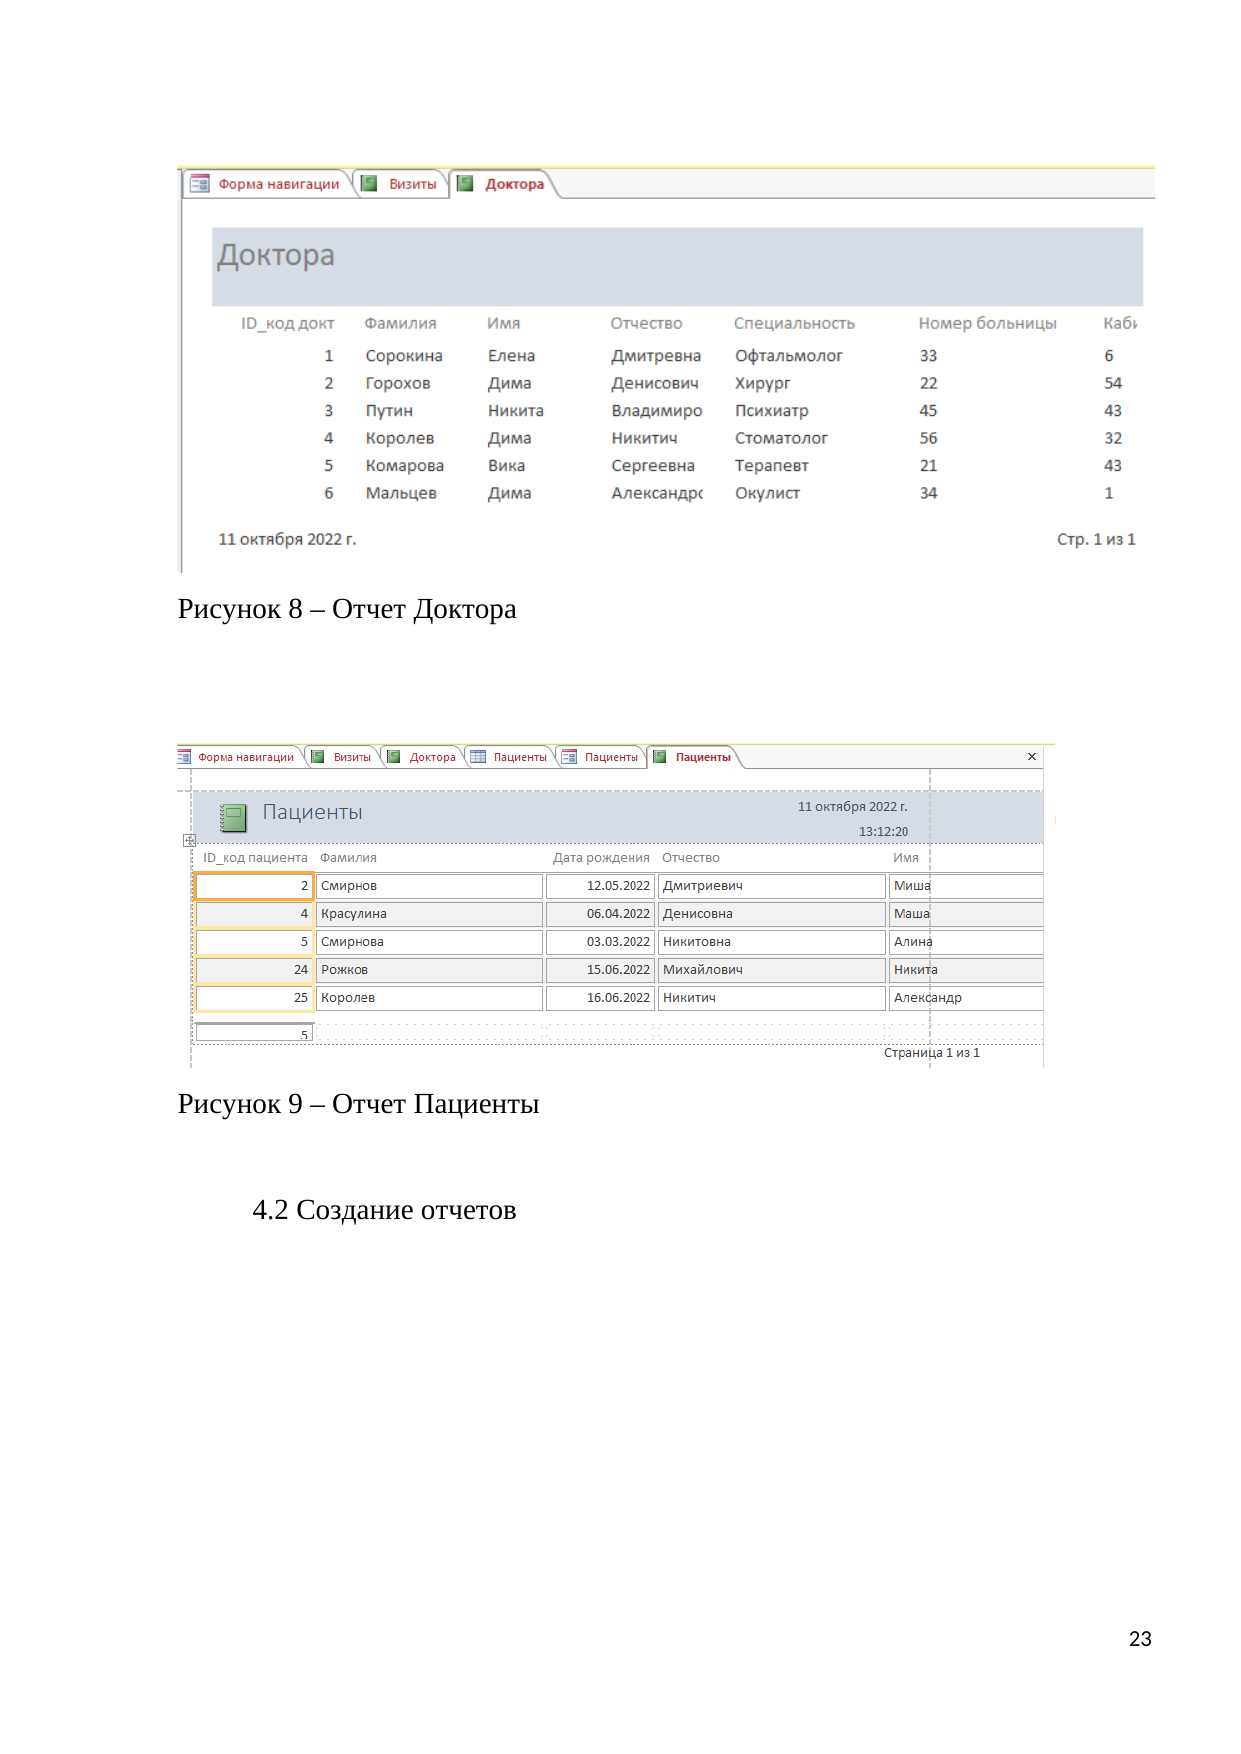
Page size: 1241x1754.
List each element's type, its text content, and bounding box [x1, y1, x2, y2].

picture [177, 165, 1156, 573]
text Рисунок 8 – Отчет Доктора [177, 591, 1152, 624]
picture [177, 743, 1056, 1068]
text Рисунок 9 – Отчет Пациенты [177, 1086, 1152, 1120]
subtitle 4.2 Создание отчетов [177, 1192, 1152, 1225]
